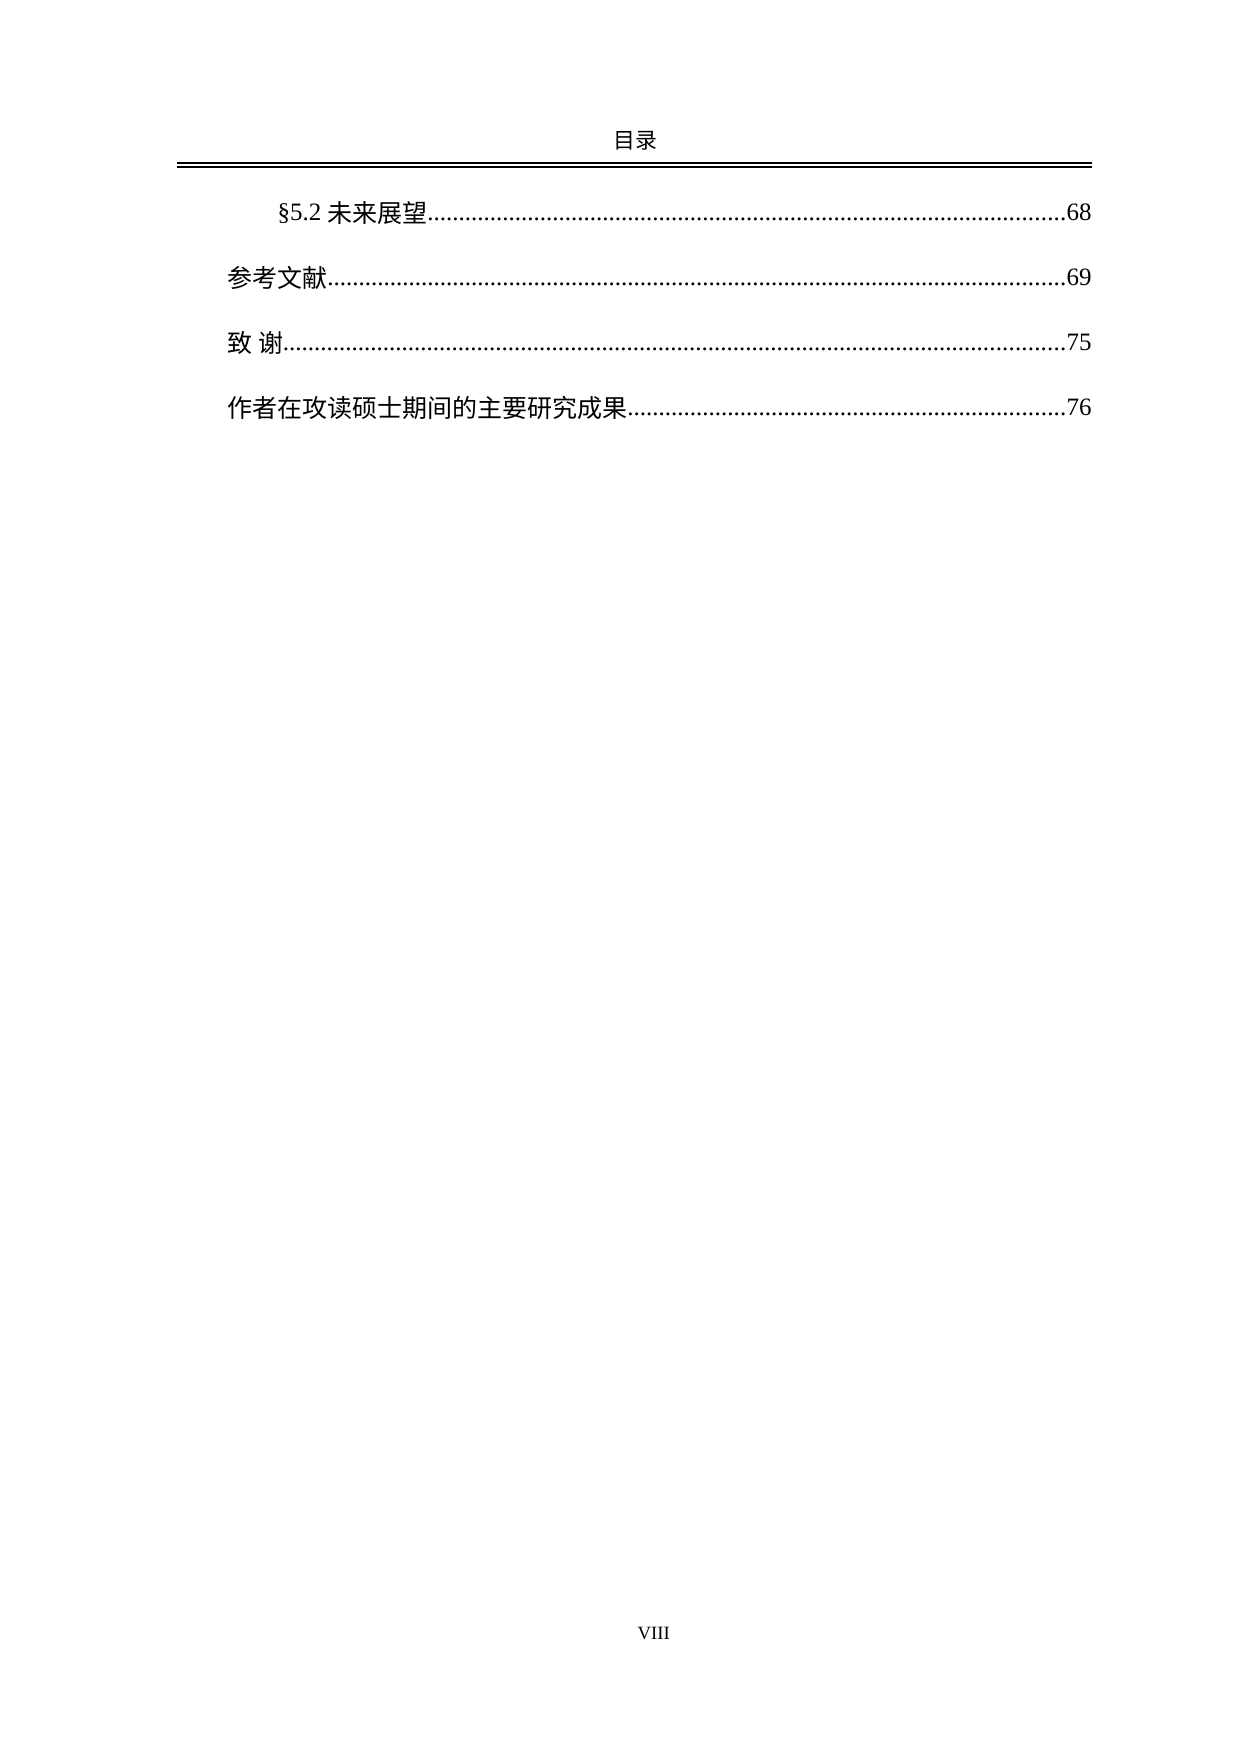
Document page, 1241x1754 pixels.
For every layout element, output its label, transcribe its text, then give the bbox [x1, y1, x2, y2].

text §5.2 未来展望 68 [227, 179, 1092, 244]
text 作者在攻读硕士期间的主要研究成果 76 [177, 374, 1092, 439]
text 参考文献 69 [177, 244, 1092, 309]
text 致 谢 75 [177, 309, 1092, 374]
